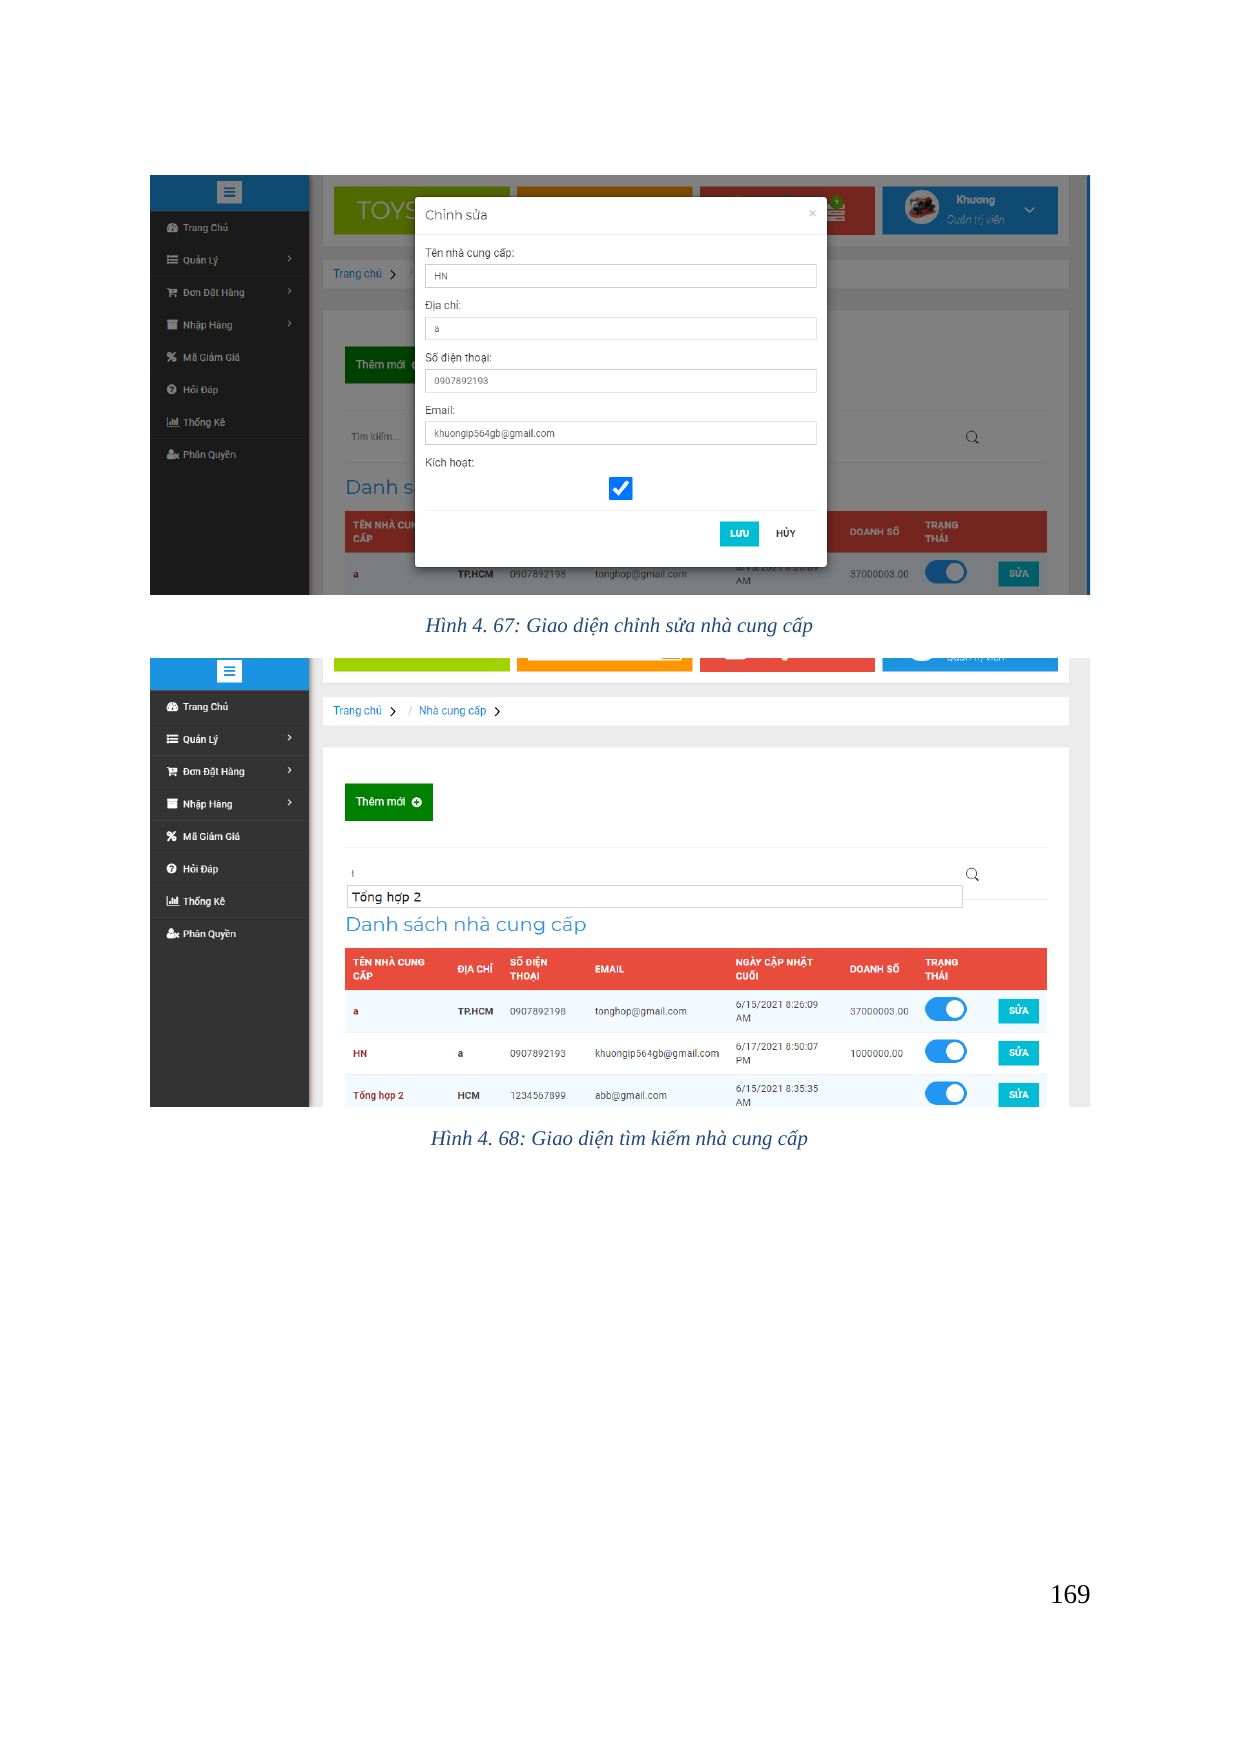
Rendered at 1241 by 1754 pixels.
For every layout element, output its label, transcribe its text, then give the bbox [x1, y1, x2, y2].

picture [150, 175, 1091, 595]
text Hình 4. 67: Giao diện chỉnh sửa nhà cung cấp [150, 613, 1090, 637]
text Hình 4. 68: Giao diện tìm kiếm nhà cung cấp [150, 1126, 1090, 1150]
picture [150, 658, 1091, 1107]
